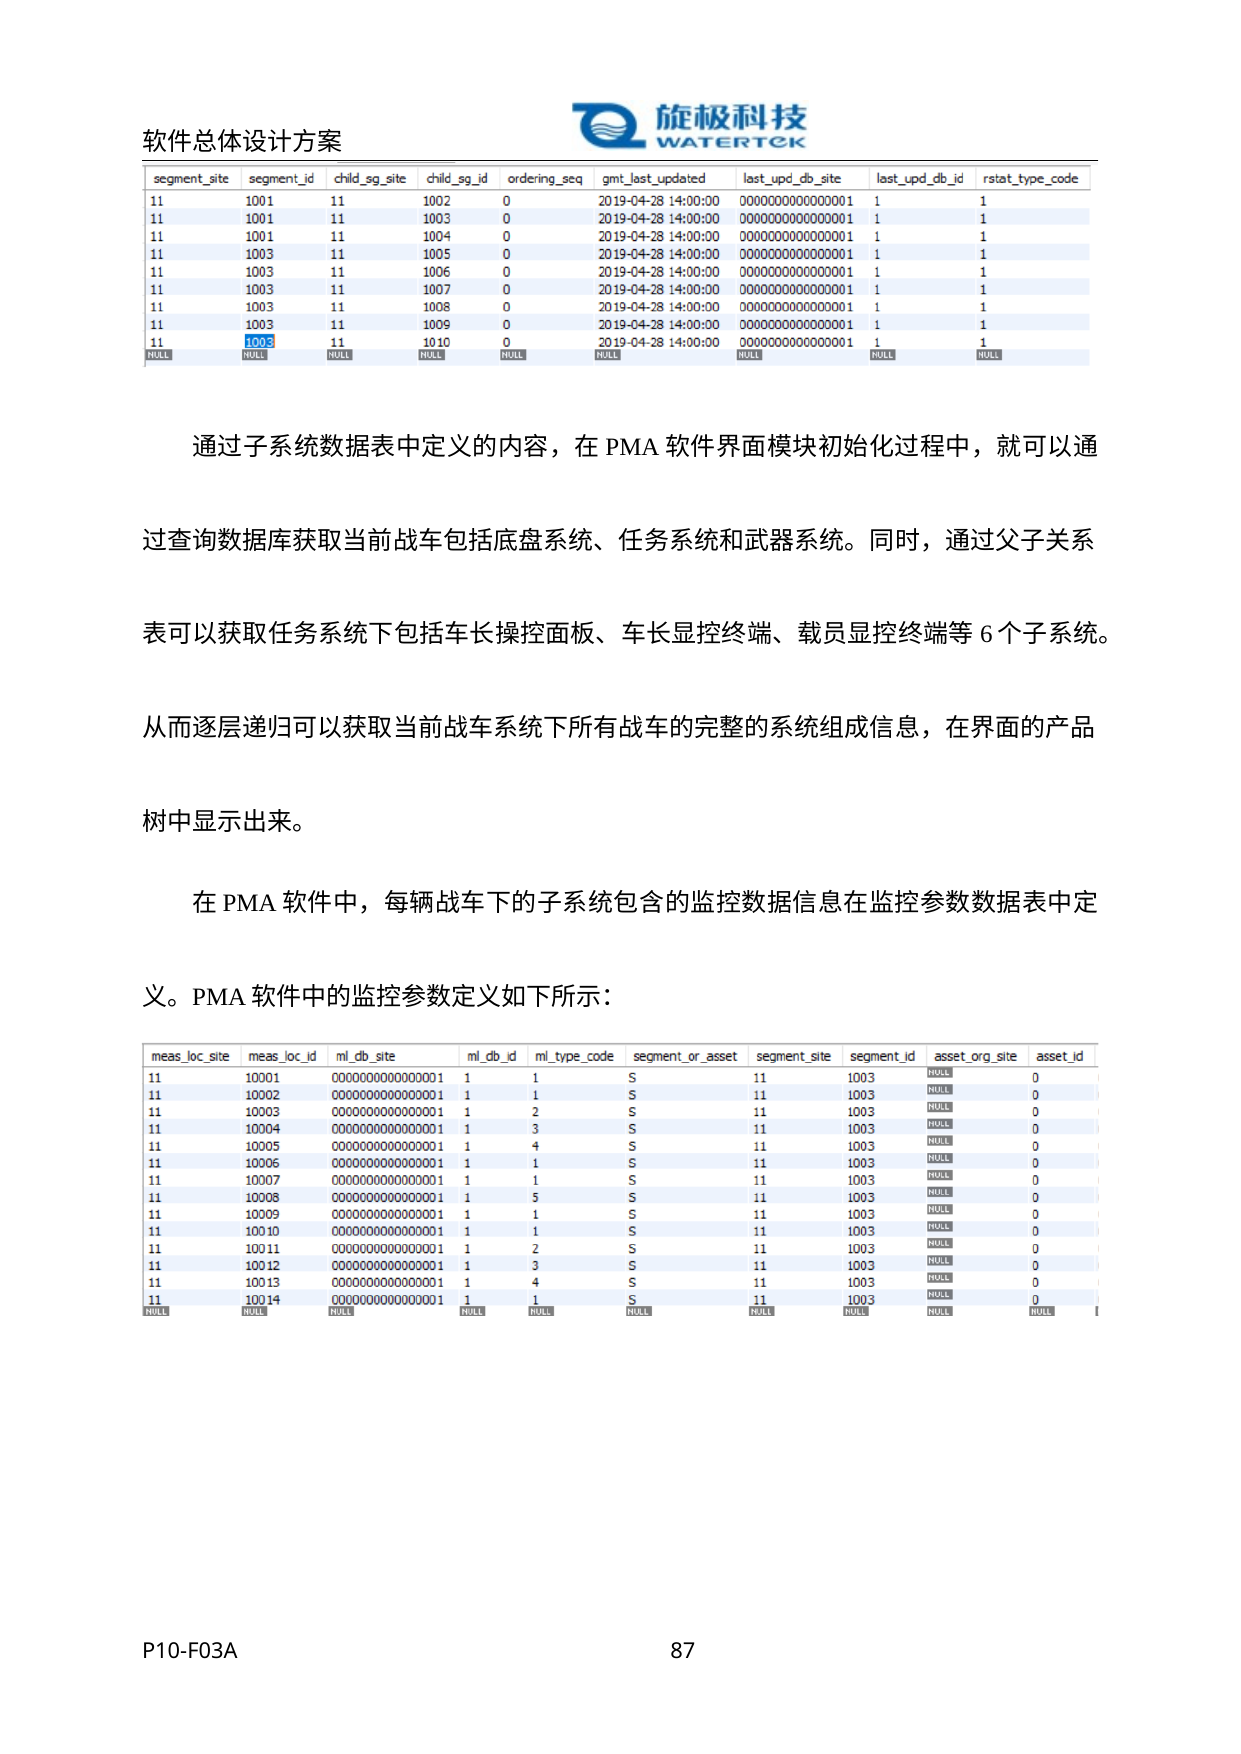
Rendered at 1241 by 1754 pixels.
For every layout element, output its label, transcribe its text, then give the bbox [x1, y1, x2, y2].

text 在PMA软件中，每辆战车下的子系统包含的监控数据信息在监控参数数据表中定义。PMA软件中的监控参数定义如下所示： [142, 867, 1098, 1029]
picture [571, 100, 810, 151]
picture [141, 1042, 1099, 1316]
text 通过子系统数据表中定义的内容，在PMA软件界面模块初始化过程中，就可以通过查询数据库获取当前战车包括底盘系统、任务系统和武器系统。同时，通过父子关系表可以获取任务系统下包括车长操控面板、车长显控终端、载员显控终端等6个子系统。从而逐层递归可以获取当前战车系统下所有战车的完整的系统组成信息，在界面的产品树中显示出来。 [142, 411, 1098, 853]
picture [142, 162, 1098, 377]
